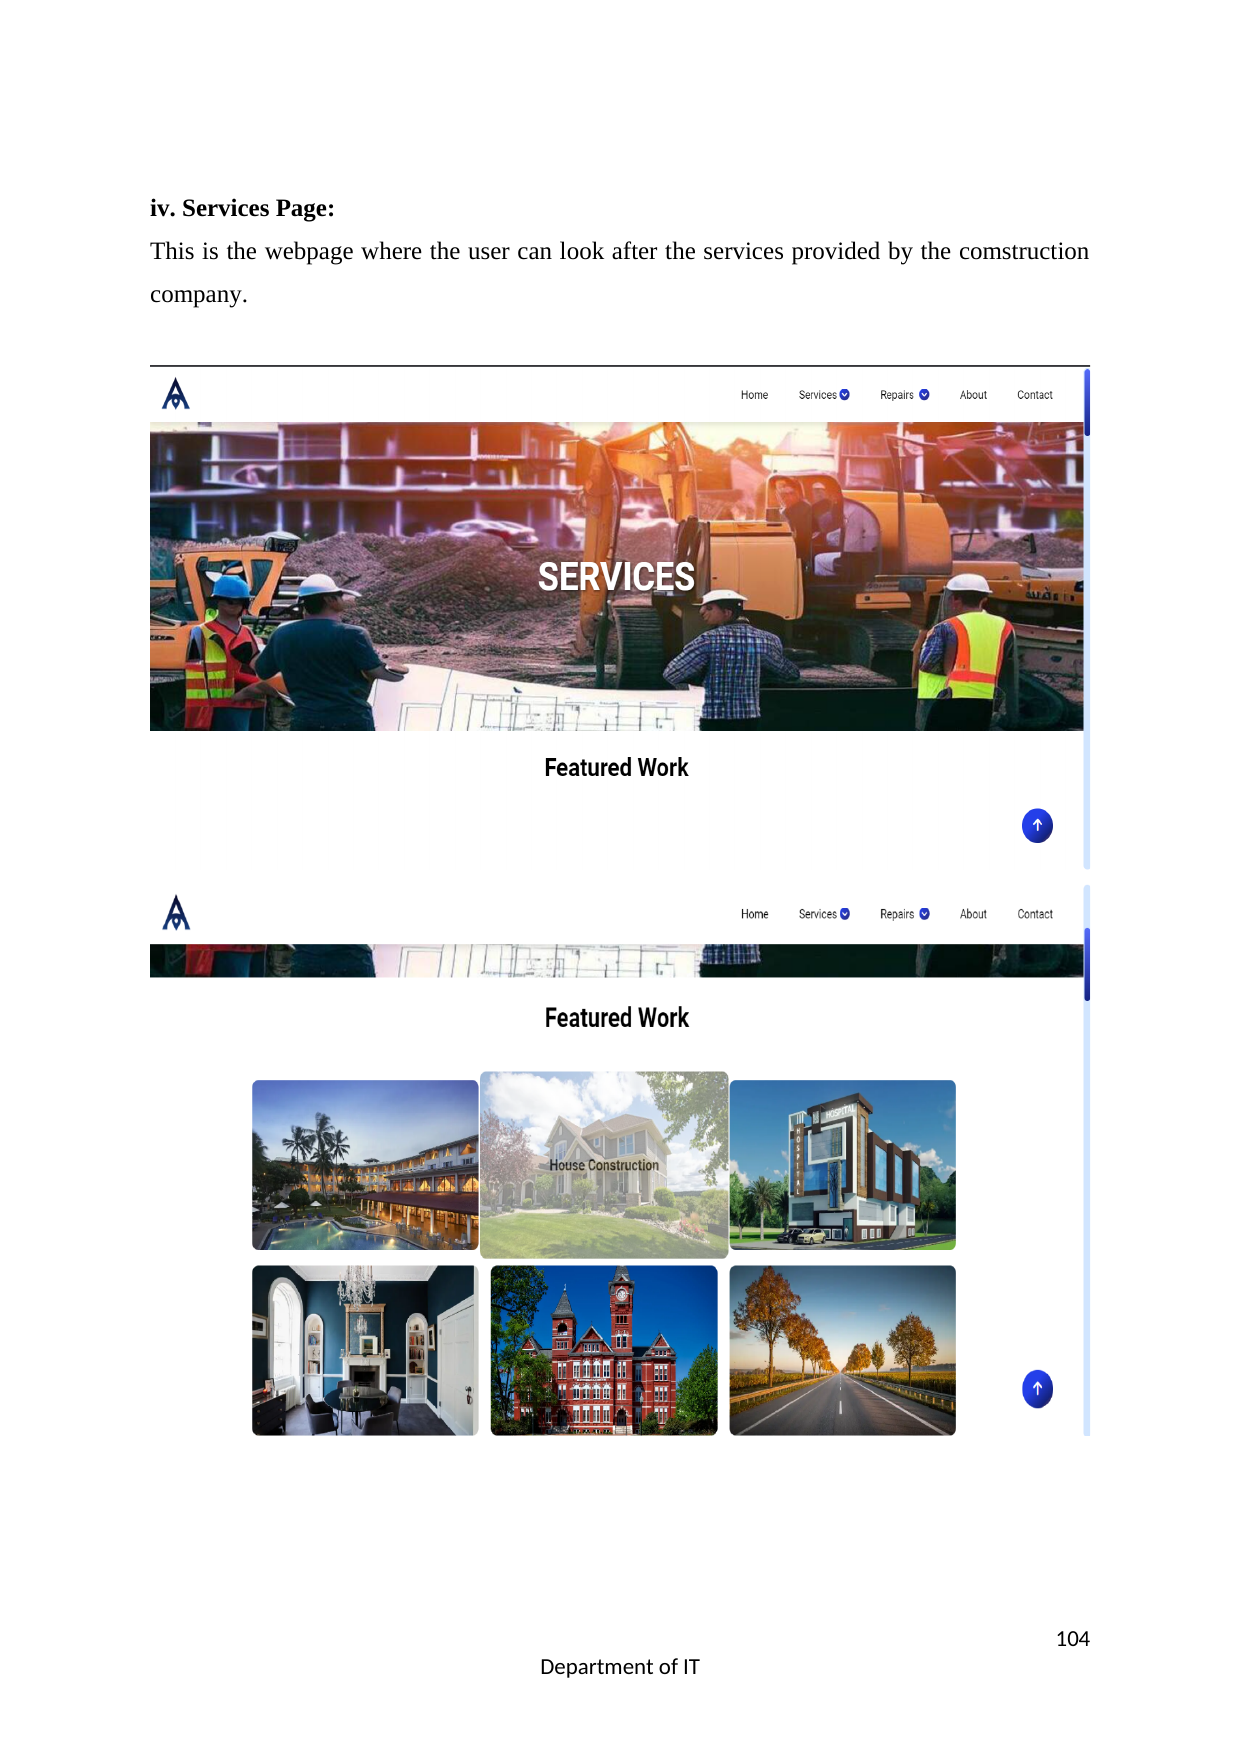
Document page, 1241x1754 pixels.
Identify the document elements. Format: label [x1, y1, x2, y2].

picture [150, 365, 1091, 870]
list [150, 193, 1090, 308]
picture [150, 883, 1091, 1436]
